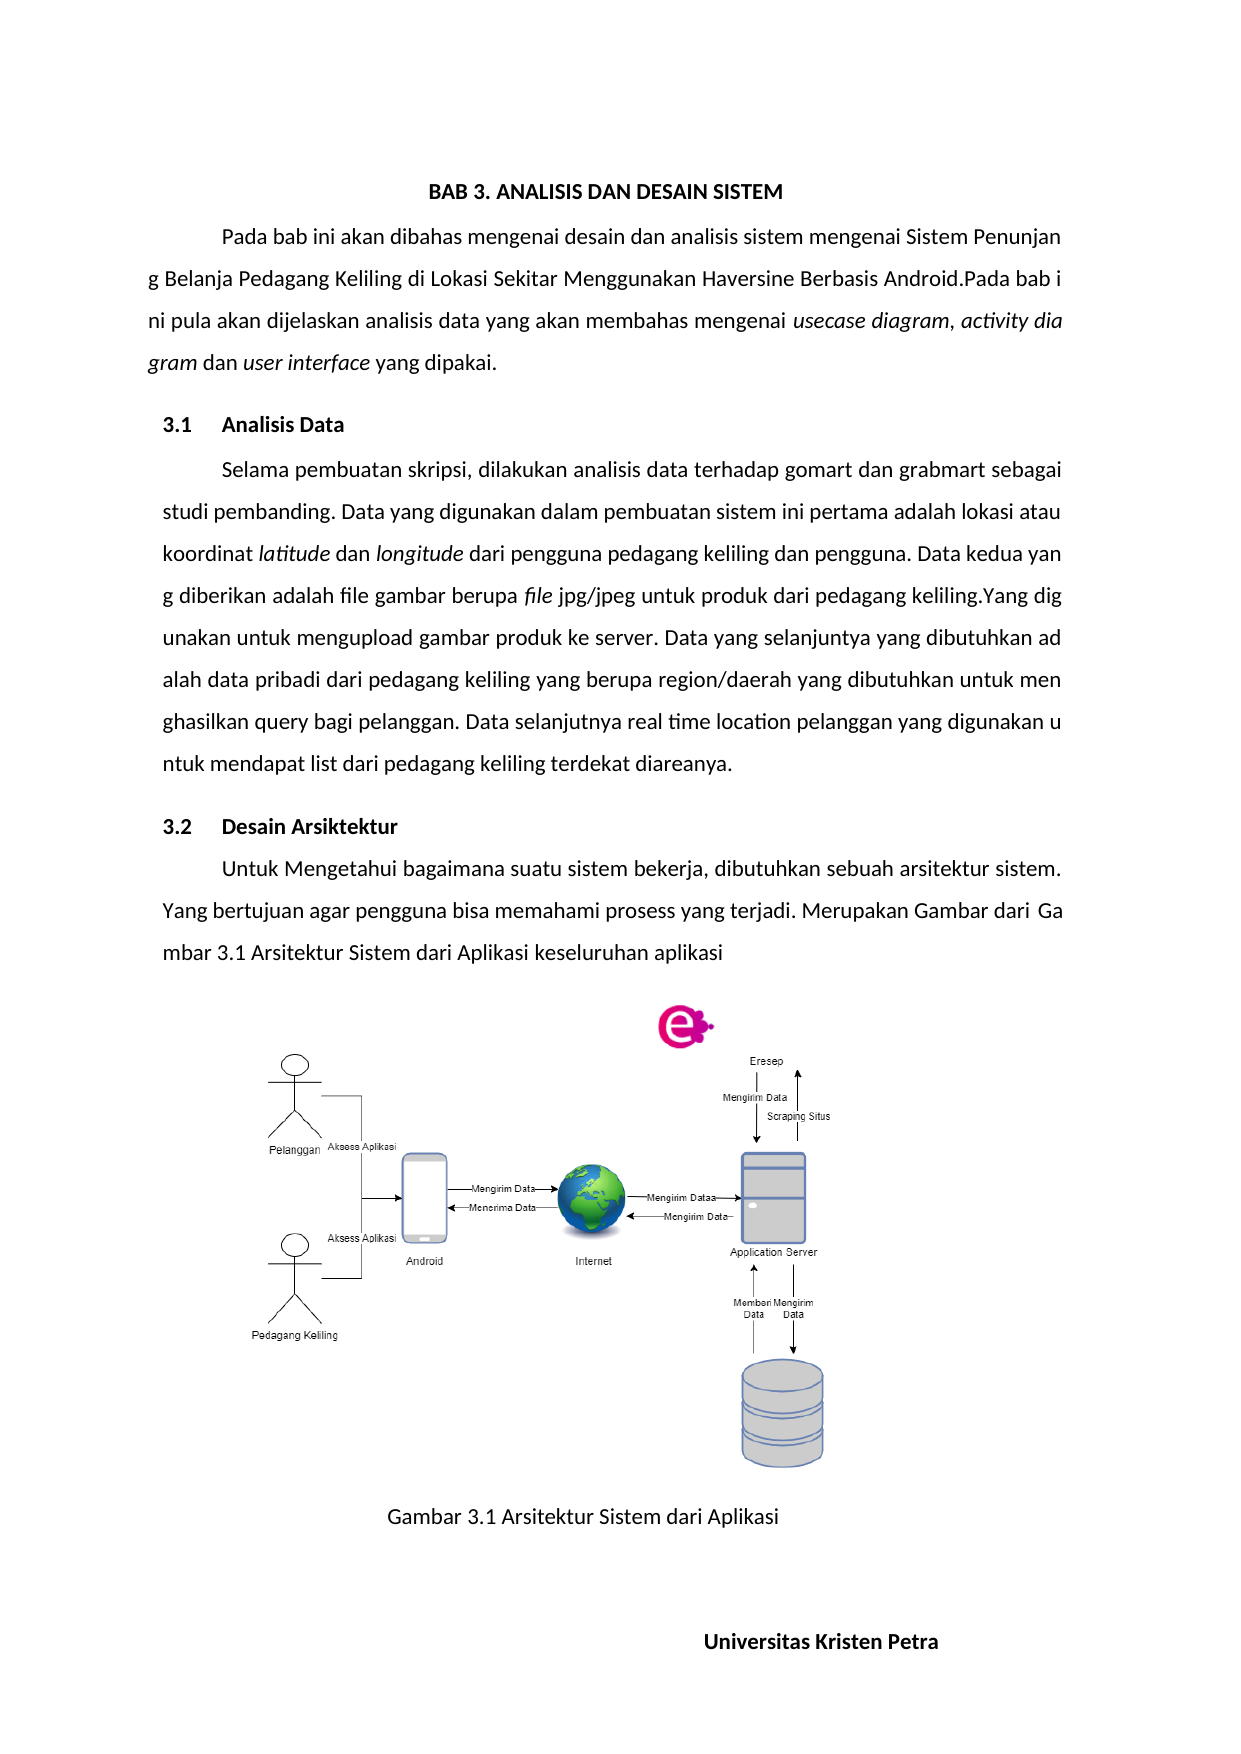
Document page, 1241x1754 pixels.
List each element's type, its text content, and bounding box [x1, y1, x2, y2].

picture [251, 1000, 881, 1468]
text Gambar .1 Arsitektur Sistem dari Aplikasi [103, 1502, 1063, 1530]
subtitle BAB 3. ANALISIS DAN DESAIN SISTEM [103, 177, 1063, 205]
text Selama pembuatan skripsi, dilakukan analisis data terhadap gomart dan grabmart sebagai studi pembanding. Data yang digunakan dalam pembuatan sistem ini pertama adalah lokasi atau koordinat latitude dan longitude dari pengguna pedagang keliling dan pengguna. Data kedua yang diberikan adalah file gambar berupa file jpg/jpeg untuk produk dari pedagang keliling.Yang digunakan untuk mengupload gambar produk ke server. Data yang selanjuntya yang dibutuhkan adalah data pribadi dari pedagang keliling yang berupa region/daerah yang dibutuhkan untuk menghasilkan query bagi pelanggan. Data selanjutnya real time location pelanggan yang digunakan untuk mendapat list dari pedagang keliling terdekat diareanya. [162, 455, 1063, 777]
subtitle Analisis Data [162, 411, 1063, 439]
subtitle Desain Arsiktektur [162, 812, 1063, 840]
text Untuk Mengetahui bagaimana suatu sistem bekerja, dibutuhkan sebuah arsitektur sistem. Yang bertujuan agar pengguna bisa memahami prosess yang terjadi. Merupakan Gambar dari Gambar 3.1 Arsitektur Sistem dari Aplikasi keseluruhan aplikasi [162, 854, 1063, 966]
text Pada bab ini akan dibahas mengenai desain dan analisis sistem mengenai Sistem Penunjang Belanja Pedagang Keliling di Lokasi Sekitar Menggunakan Haversine Berbasis Android.Pada bab ini pula akan dijelaskan analisis data yang akan membahas mengenai usecase diagram, activity diagram dan user interface yang dipakai. [148, 222, 1063, 376]
